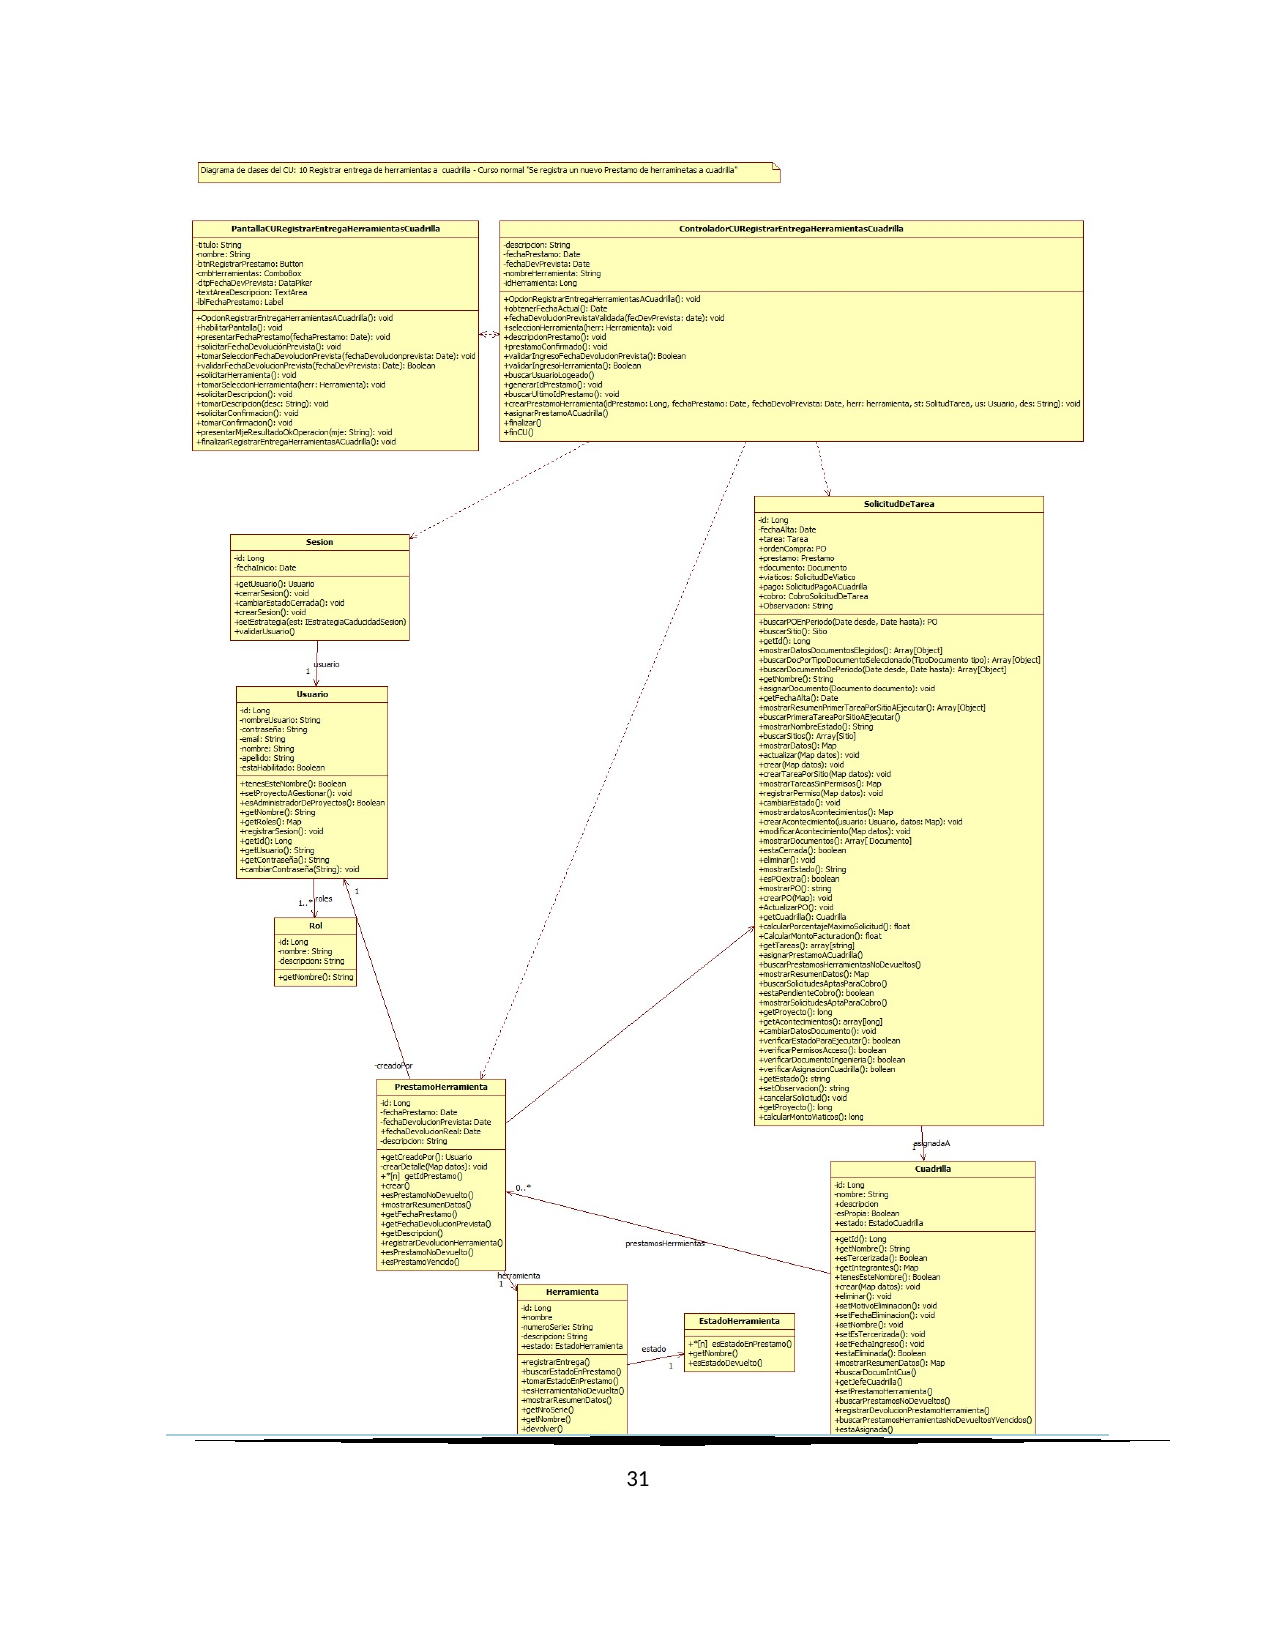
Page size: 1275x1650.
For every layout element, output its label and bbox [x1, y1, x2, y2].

picture [177, 147, 1098, 1434]
